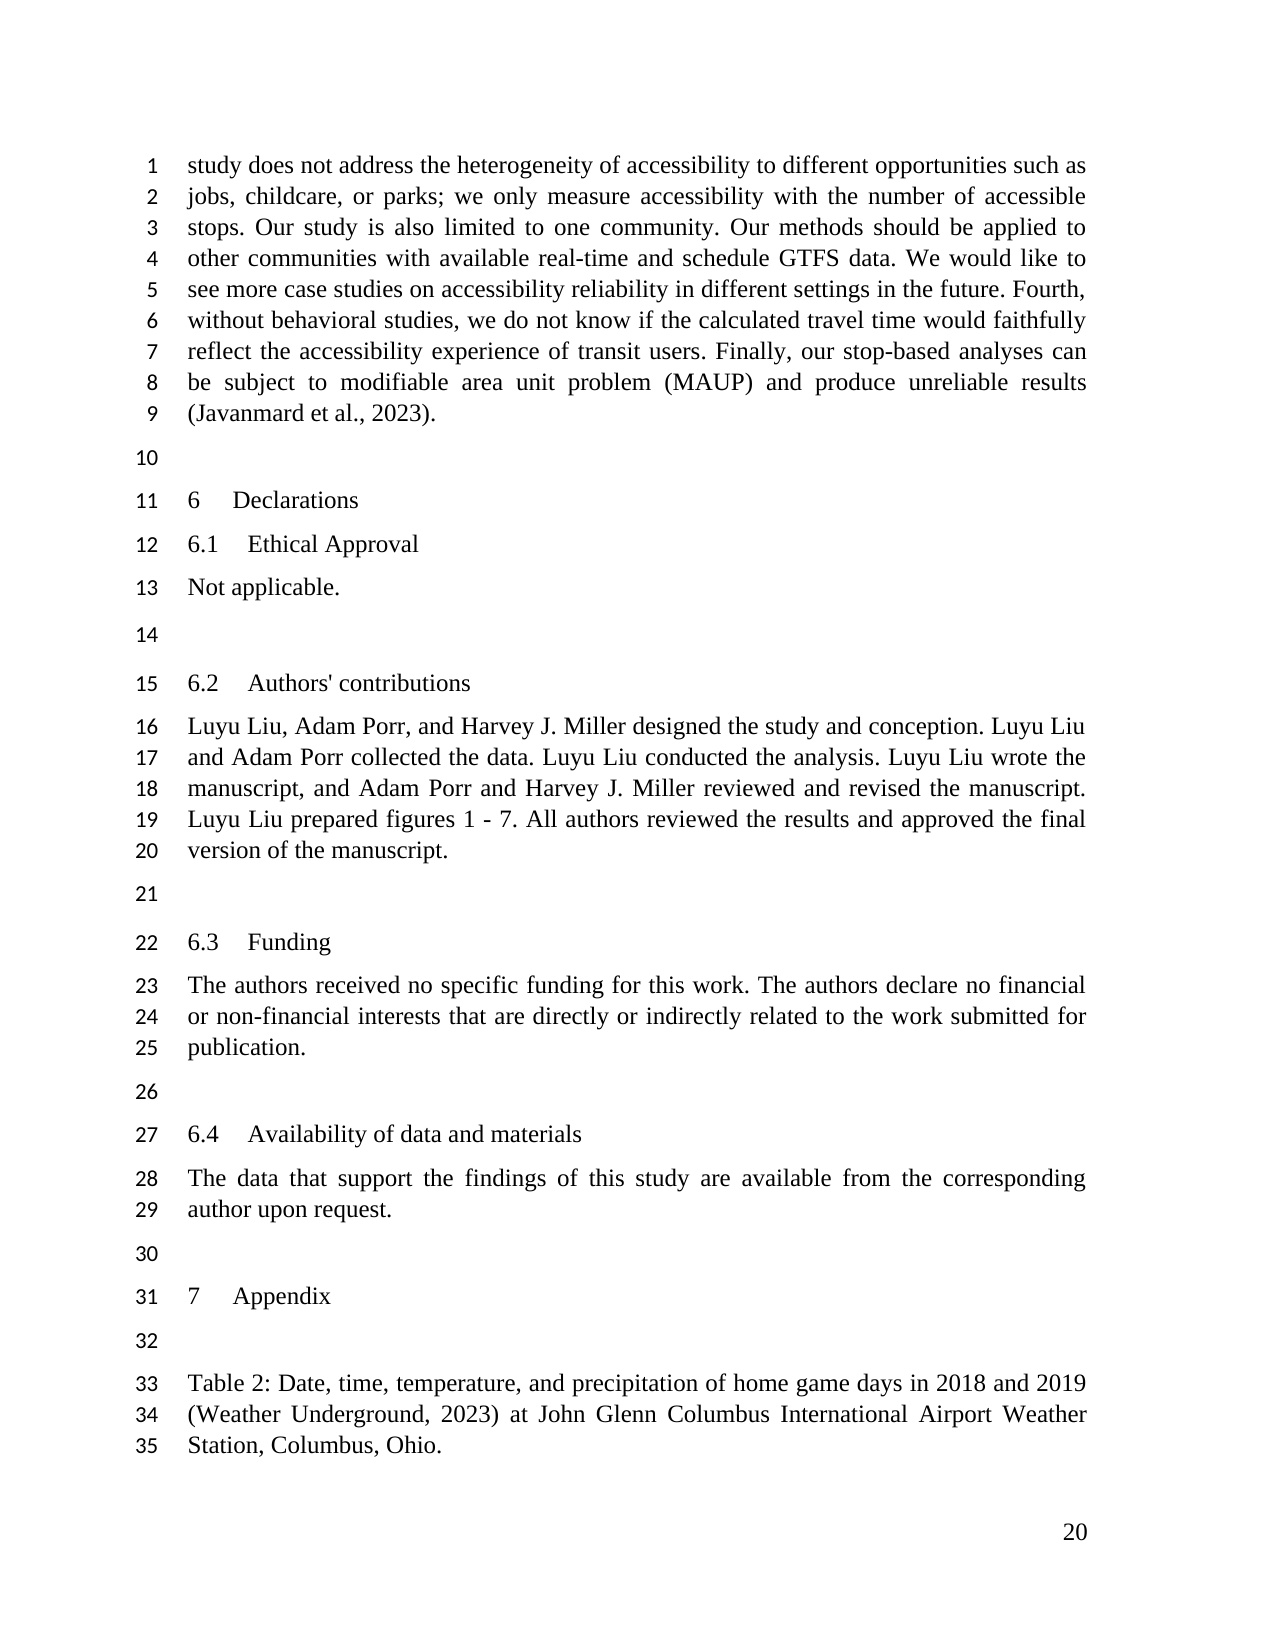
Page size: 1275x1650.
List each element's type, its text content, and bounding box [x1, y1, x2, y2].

text Not applicable. [187, 572, 1087, 601]
text Table 2: Date, time, temperature, and precipitation of home game days in 2018 and 2019 (Weather Underground, 2023) at John Glenn Columbus International Airport Weather Station, Columbus, Ohio. [187, 1368, 1087, 1459]
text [187, 150, 1087, 427]
subtitle Declarations [187, 485, 1087, 514]
text The authors received no specific funding for this work. The authors declare no financial or non-financial interests that are directly or indirectly related to the work submitted for publication. [187, 970, 1087, 1061]
text Luyu Liu, Adam Porr, and Harvey J. Miller designed the study and conception. Luyu Liu and Adam Porr collected the data. Luyu Liu conducted the analysis. Luyu Liu wrote the manuscript, and Adam Porr and Harvey J. Miller reviewed and revised the manuscript. Luyu Liu prepared figures 1 - 7. All authors reviewed the results and approved the final version of the manuscript. [187, 711, 1087, 864]
subtitle Funding [187, 927, 1087, 956]
text The data that support the findings of this study are available from the corresponding author upon request. [187, 1163, 1087, 1223]
subtitle Authors' contributions [187, 668, 1087, 697]
subtitle Ethical Approval [187, 529, 1087, 558]
subtitle Appendix [187, 1281, 1087, 1310]
subtitle Availability of data and materials [187, 1119, 1087, 1148]
